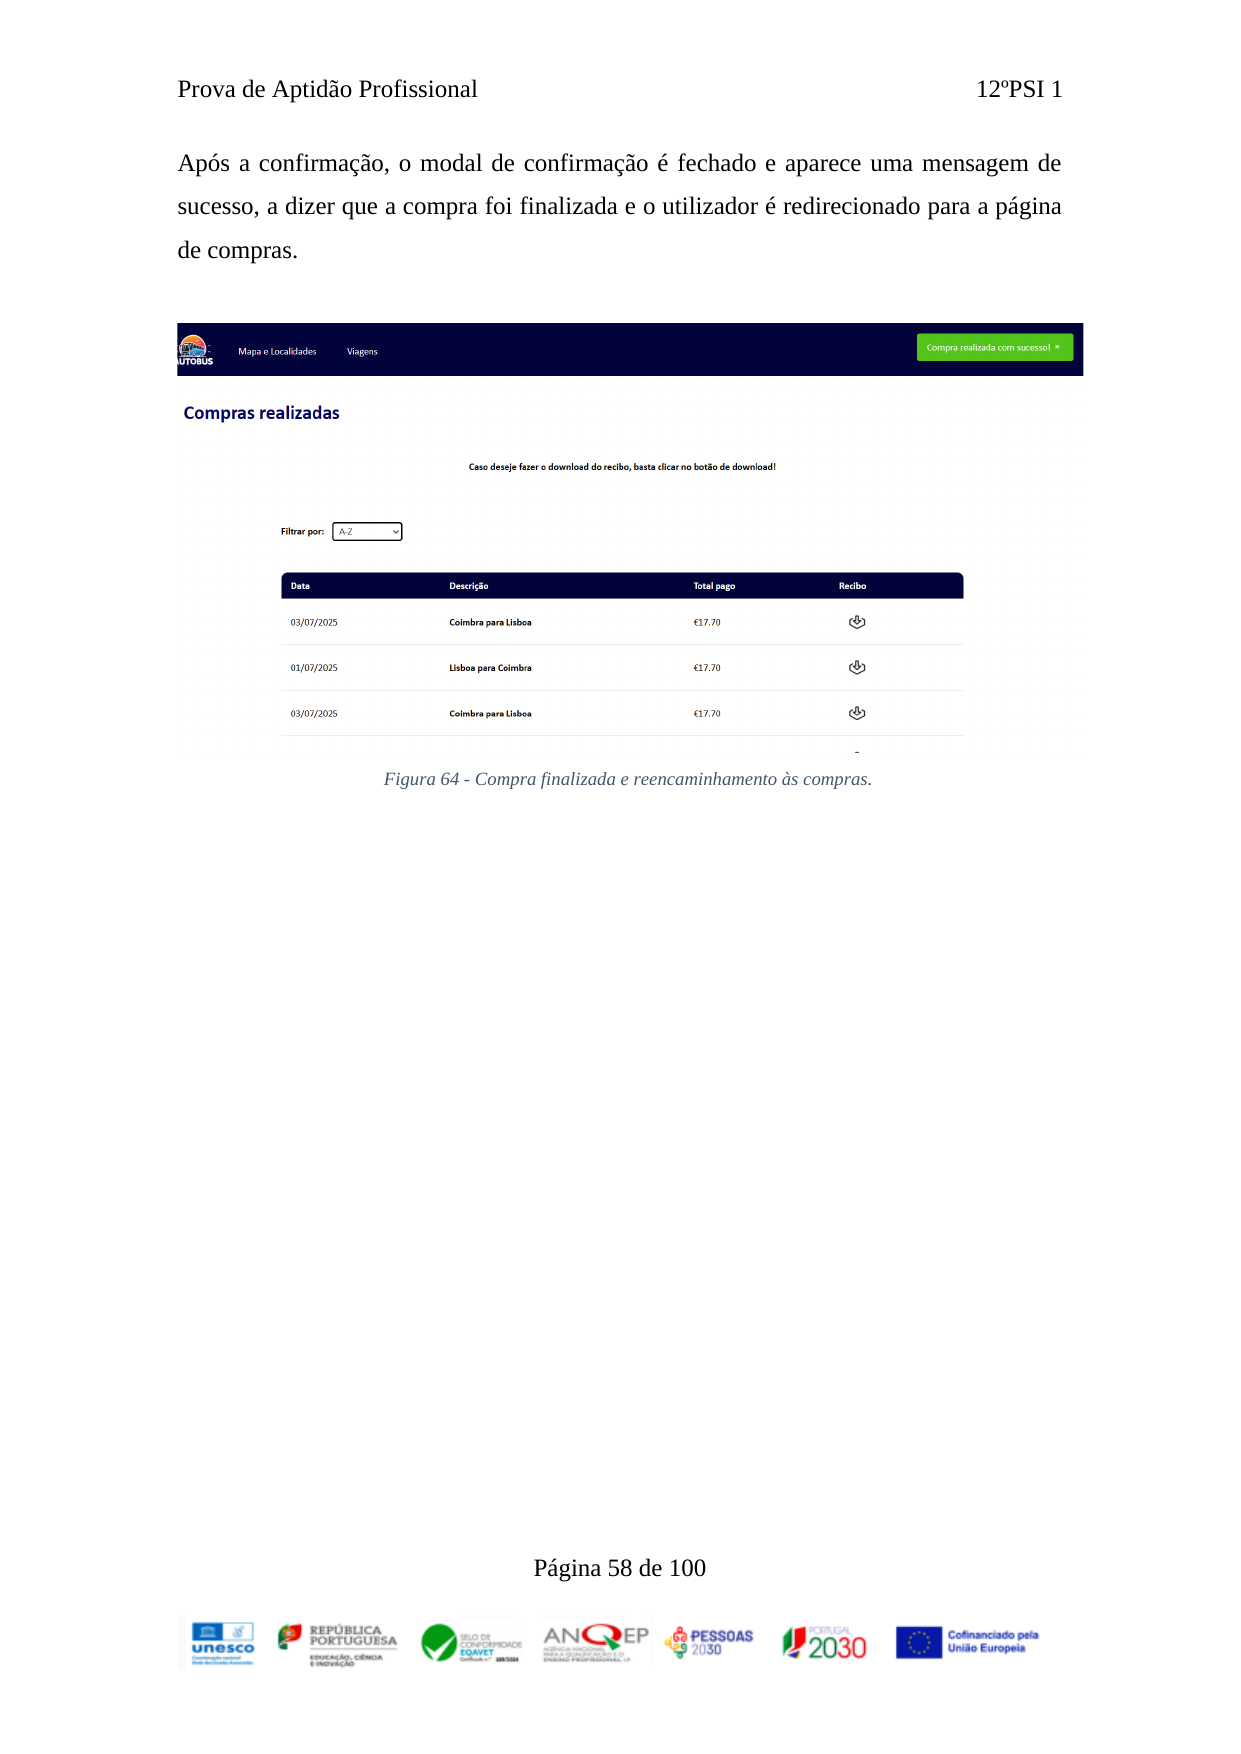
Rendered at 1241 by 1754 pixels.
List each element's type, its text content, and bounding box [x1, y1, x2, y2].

picture [177, 323, 1084, 753]
picture [177, 1615, 1084, 1677]
text Após a confirmação, o modal de confirmação é fechado e aparece uma mensagem de sucesso, a dizer que a compra foi finalizada e o utilizador é redirecionado para a página de compras. [177, 148, 1063, 264]
